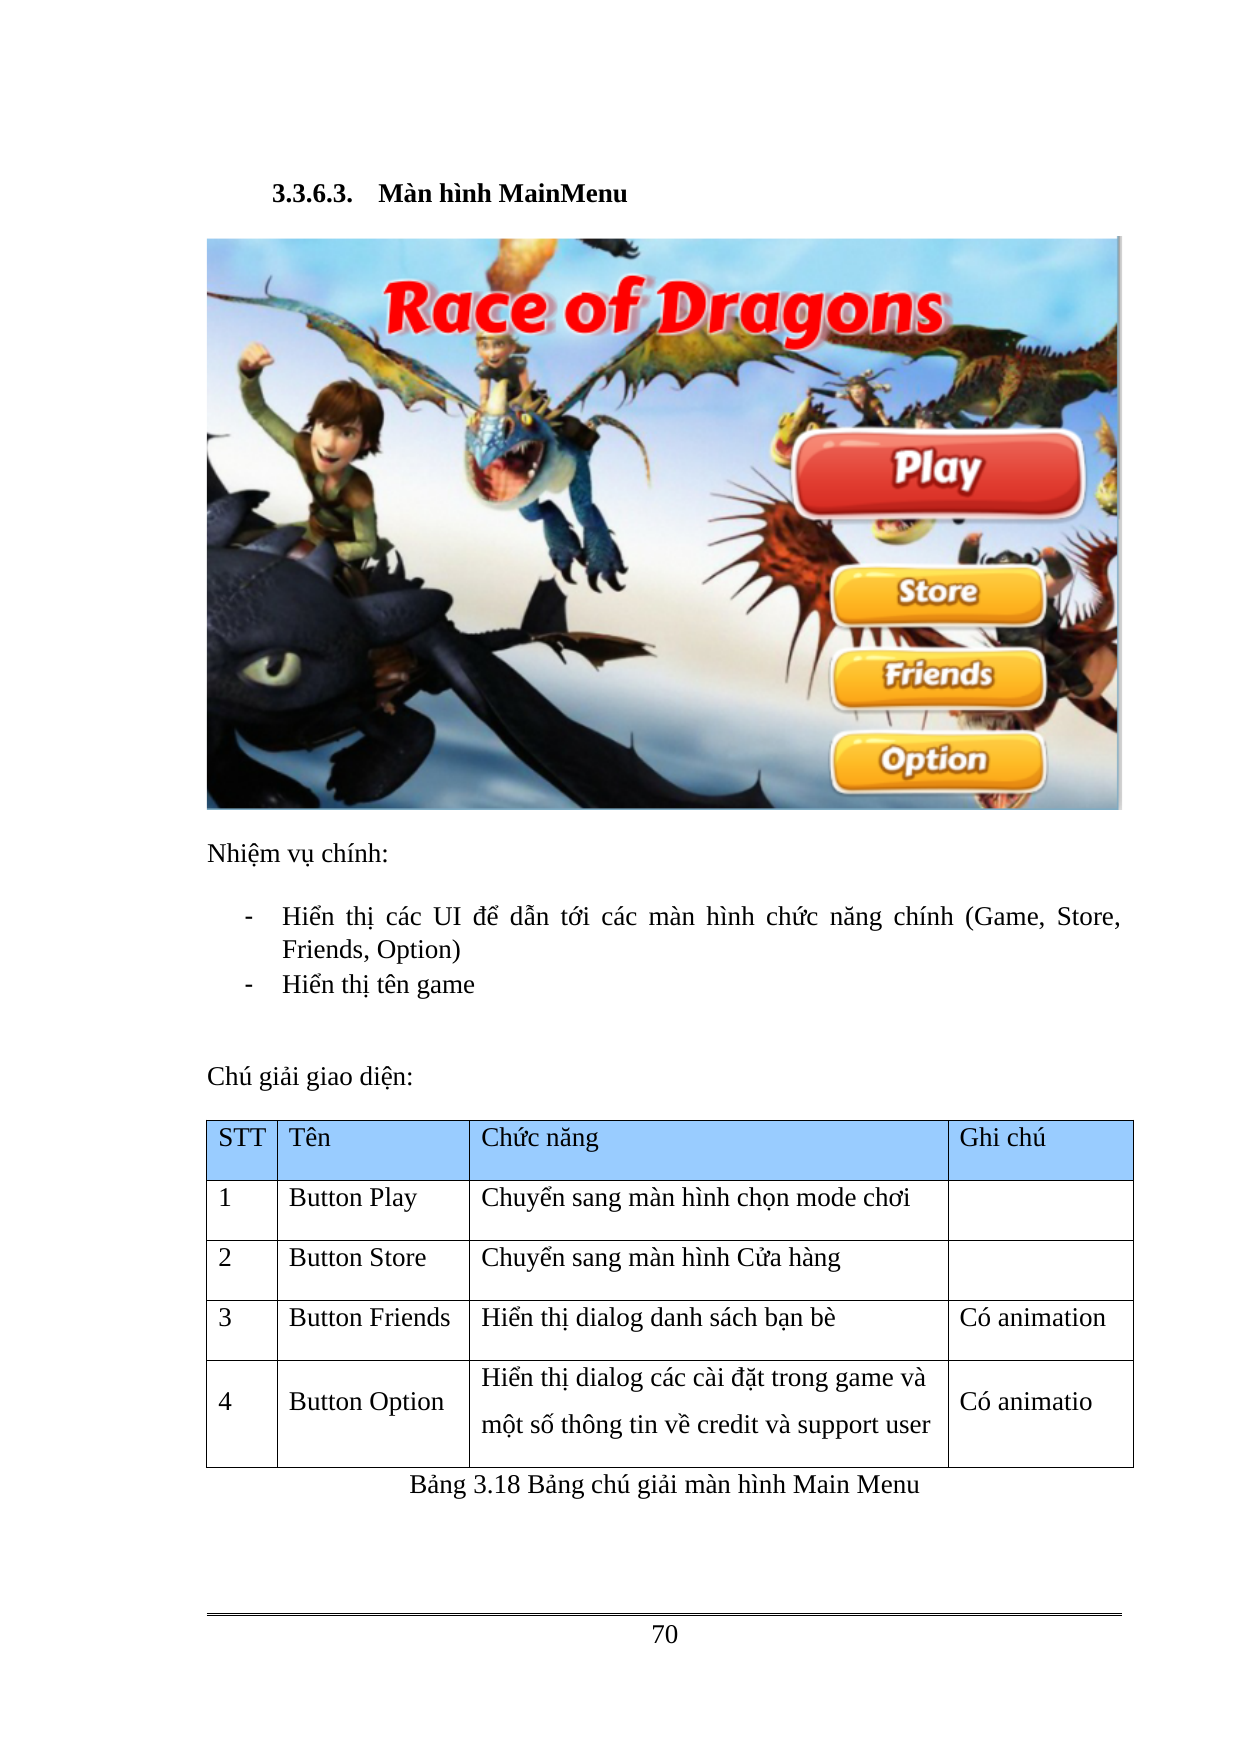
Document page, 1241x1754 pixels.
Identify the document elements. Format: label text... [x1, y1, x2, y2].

table_cell Hiển thị dialog các cài đặt trong game và một số thông tin về credit và support user [470, 1361, 948, 1467]
picture [206, 236, 1123, 810]
table_cell 4 [207, 1361, 277, 1467]
subtitle Màn hình MainMenu [272, 177, 1122, 208]
table_cell Có animation [949, 1301, 1133, 1360]
table_cell Có animatio [949, 1361, 1133, 1467]
table_cell Button Option [278, 1361, 469, 1467]
table_header Chức năng [470, 1121, 948, 1180]
table_cell 1 [207, 1181, 277, 1240]
table_cell Button Friends [278, 1301, 469, 1360]
table_cell [949, 1241, 1133, 1300]
table_cell [949, 1181, 1133, 1240]
list Hiển thị tên game [244, 964, 1122, 1001]
text Nhiệm vụ chính: [207, 837, 1122, 868]
table_header STT [207, 1121, 277, 1180]
table_header Tên [278, 1121, 469, 1180]
table_cell 3 [207, 1301, 277, 1360]
table_cell Button Play [278, 1181, 469, 1240]
table_cell Chuyển sang màn hình chọn mode chơi [470, 1181, 948, 1240]
table_cell Chuyển sang màn hình Cửa hàng [470, 1241, 948, 1300]
list Hiển thị các UI để dẫn tới các màn hình chức năng chính (Game, Store, Friends, Option) [244, 896, 1122, 964]
text Chú giải giao diện: [207, 1060, 1122, 1092]
table_cell Button Store [278, 1241, 469, 1300]
table_cell Hiển thị dialog danh sách bạn bè [470, 1301, 948, 1360]
table_header Ghi chú [949, 1121, 1133, 1180]
table_cell 2 [207, 1241, 277, 1300]
